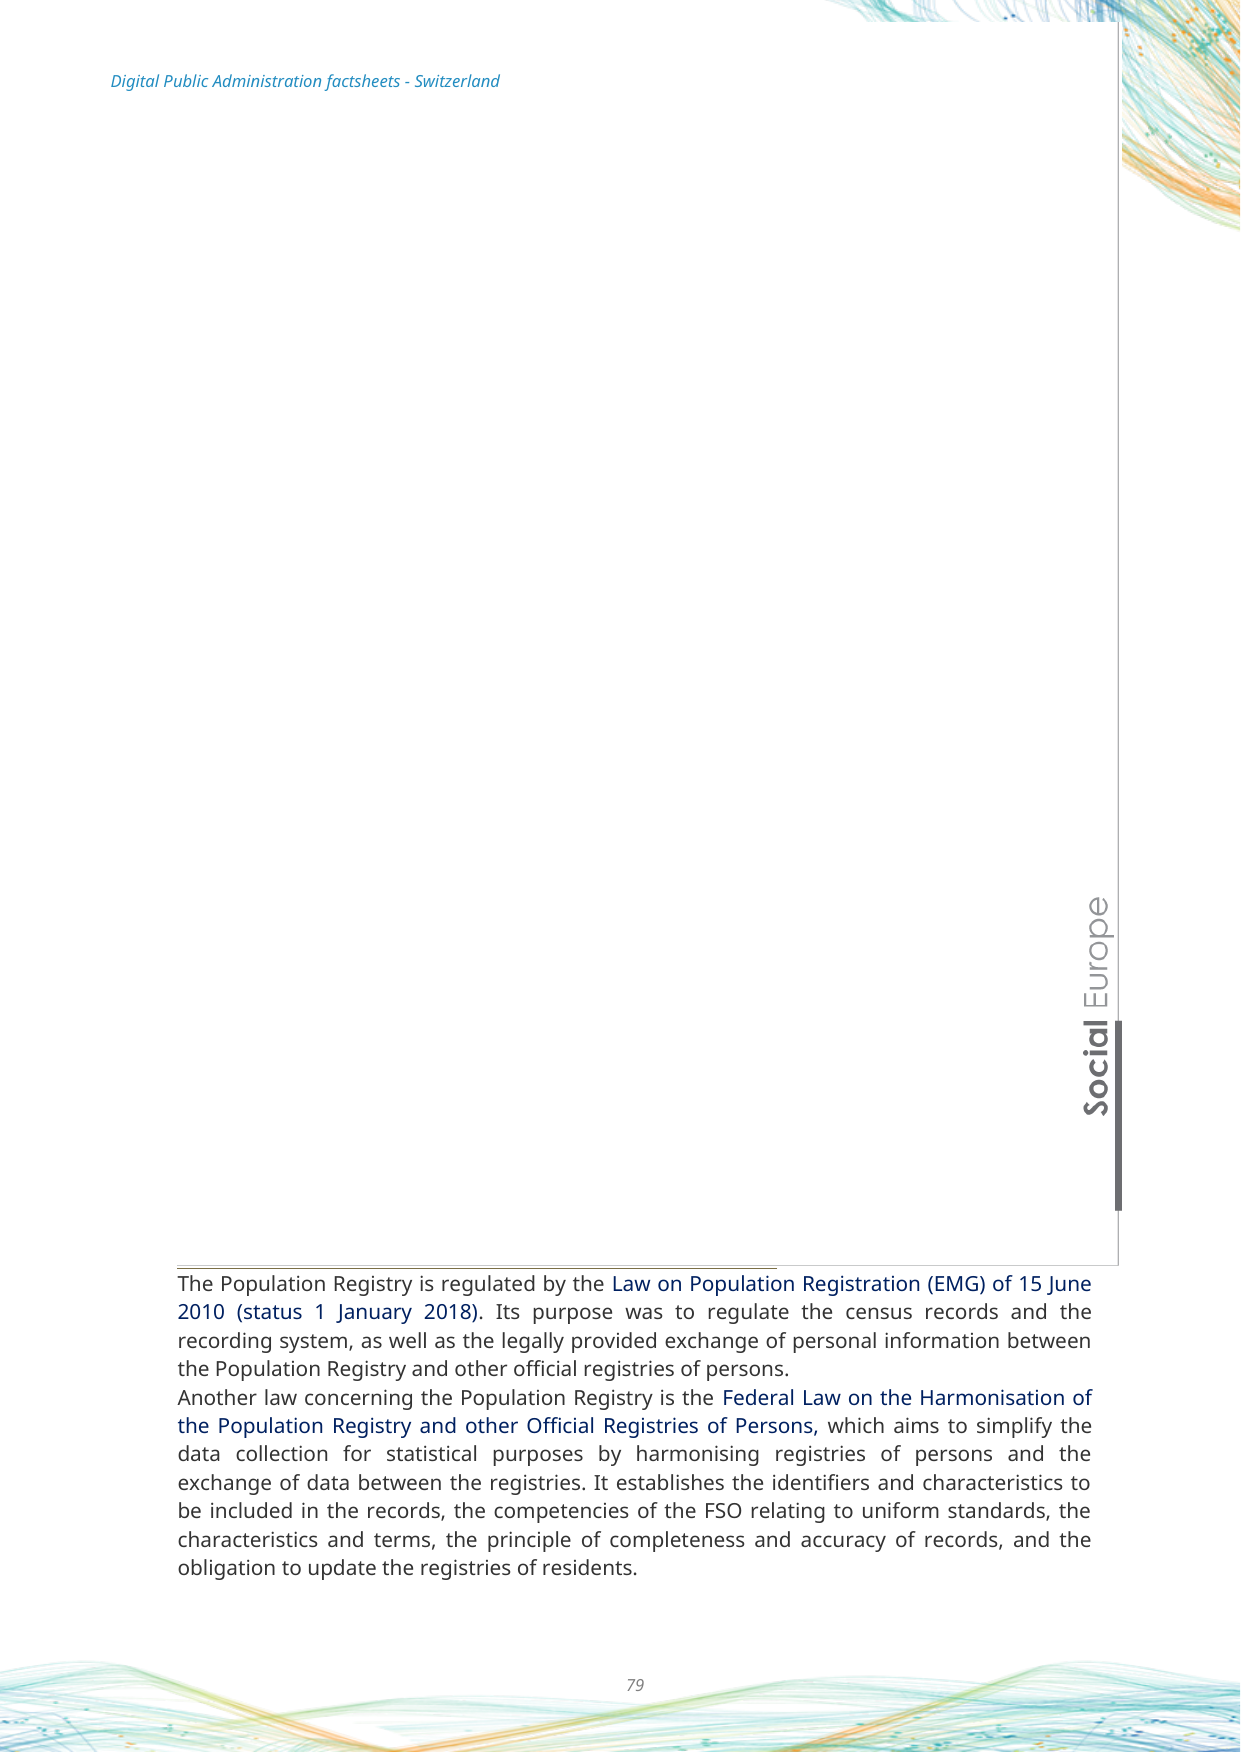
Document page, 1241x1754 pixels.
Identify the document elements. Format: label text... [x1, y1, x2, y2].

text Another law concerning the Population Registry is the Federal Law on the Harmonisation of the Population Registry and other Official Registries of Persons, which aims to simplify the data collection for statistical purposes by harmonising registries of persons and the exchange of data between the registries. It establishes the identifiers and characteristics to be included in the records, the competencies of the FSO relating to uniform standards, the characteristics and terms, the principle of completeness and accuracy of records, and the obligation to update the registries of residents. [177, 1383, 1092, 1582]
picture [0, 1643, 1241, 1752]
text The Population Registry is regulated by the Law on Population Registration (EMG) of 15 June 2010 (status 1 January 2018). Its purpose was to regulate the census records and the recording system, as well as the legally provided exchange of personal information between the Population Registry and other official registries of persons. [177, 1269, 1092, 1383]
picture [177, 0, 1241, 1266]
